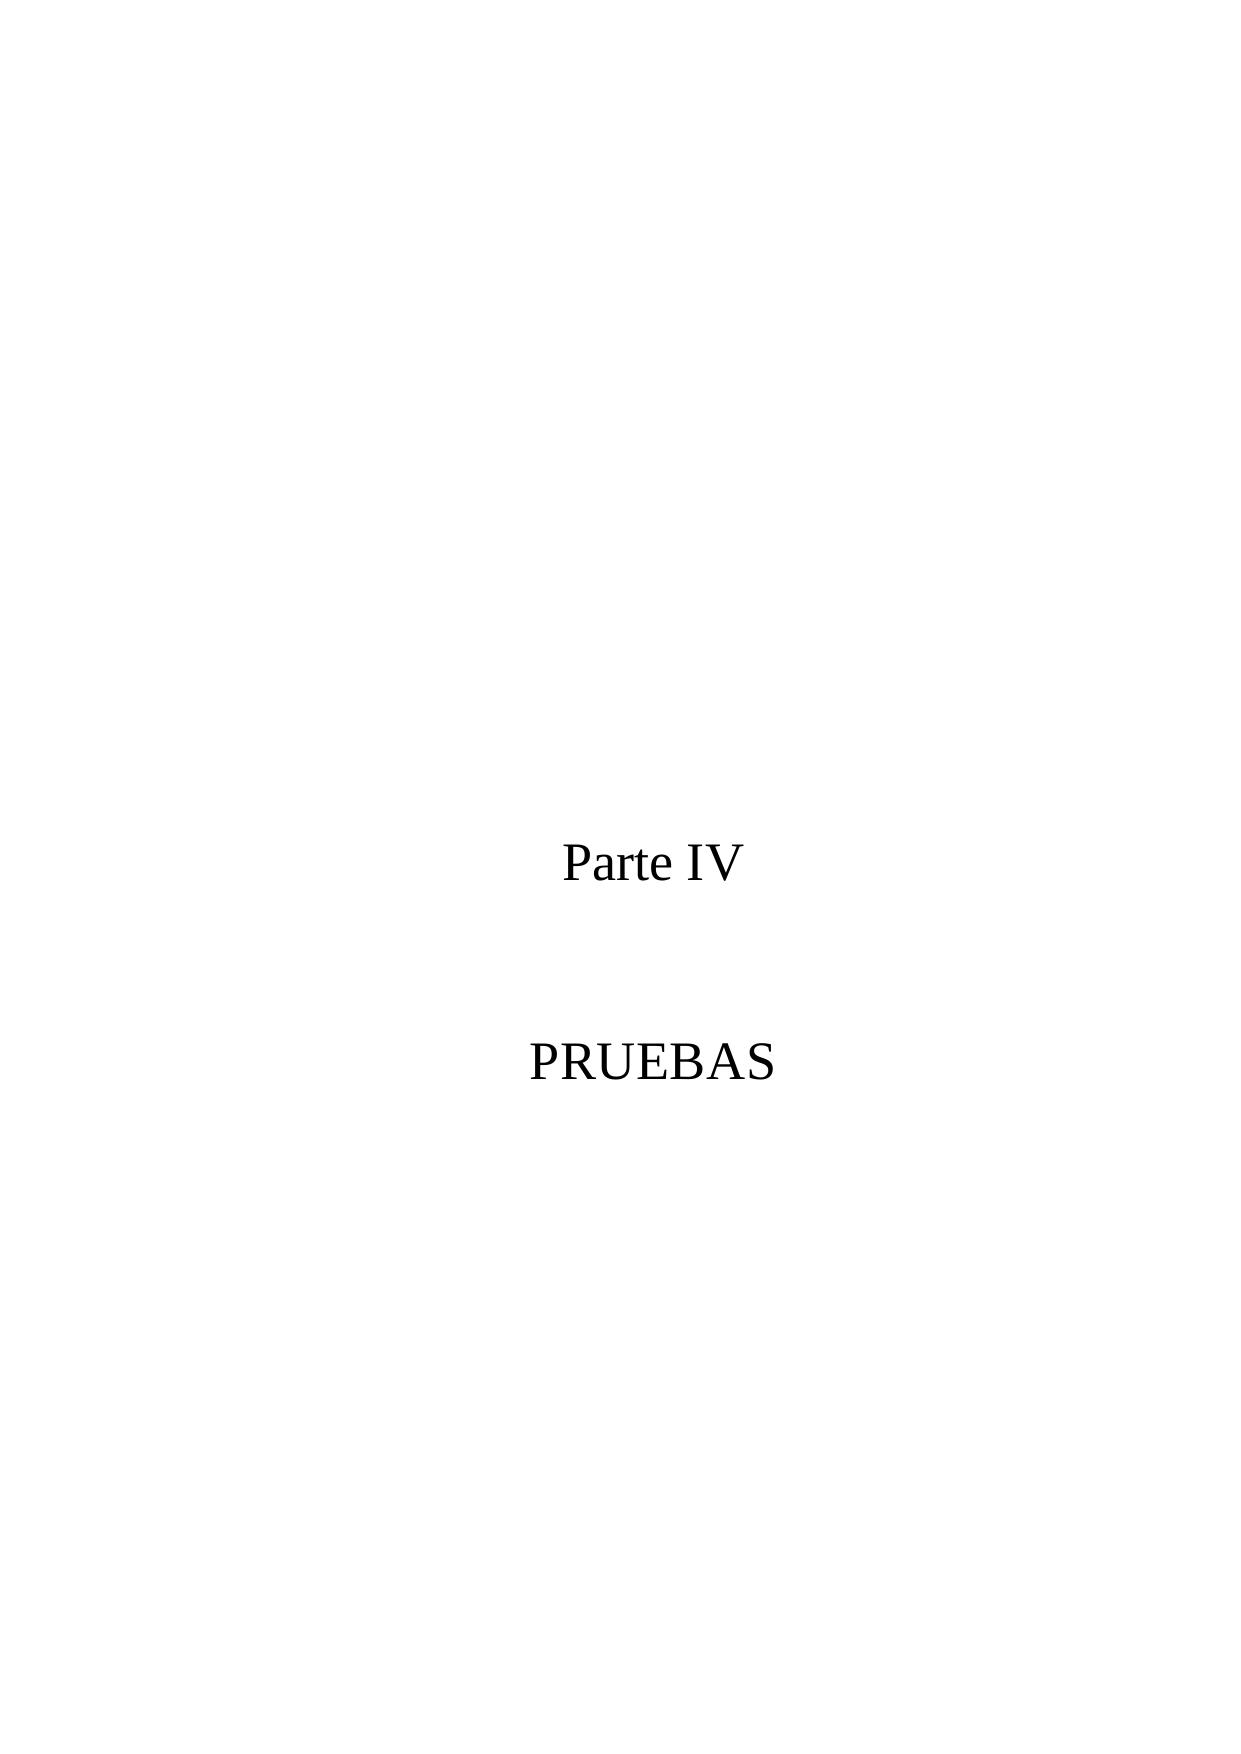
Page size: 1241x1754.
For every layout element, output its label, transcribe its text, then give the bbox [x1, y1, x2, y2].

text Parte IV [213, 830, 1064, 892]
title PRUEBAS [213, 1029, 1064, 1091]
